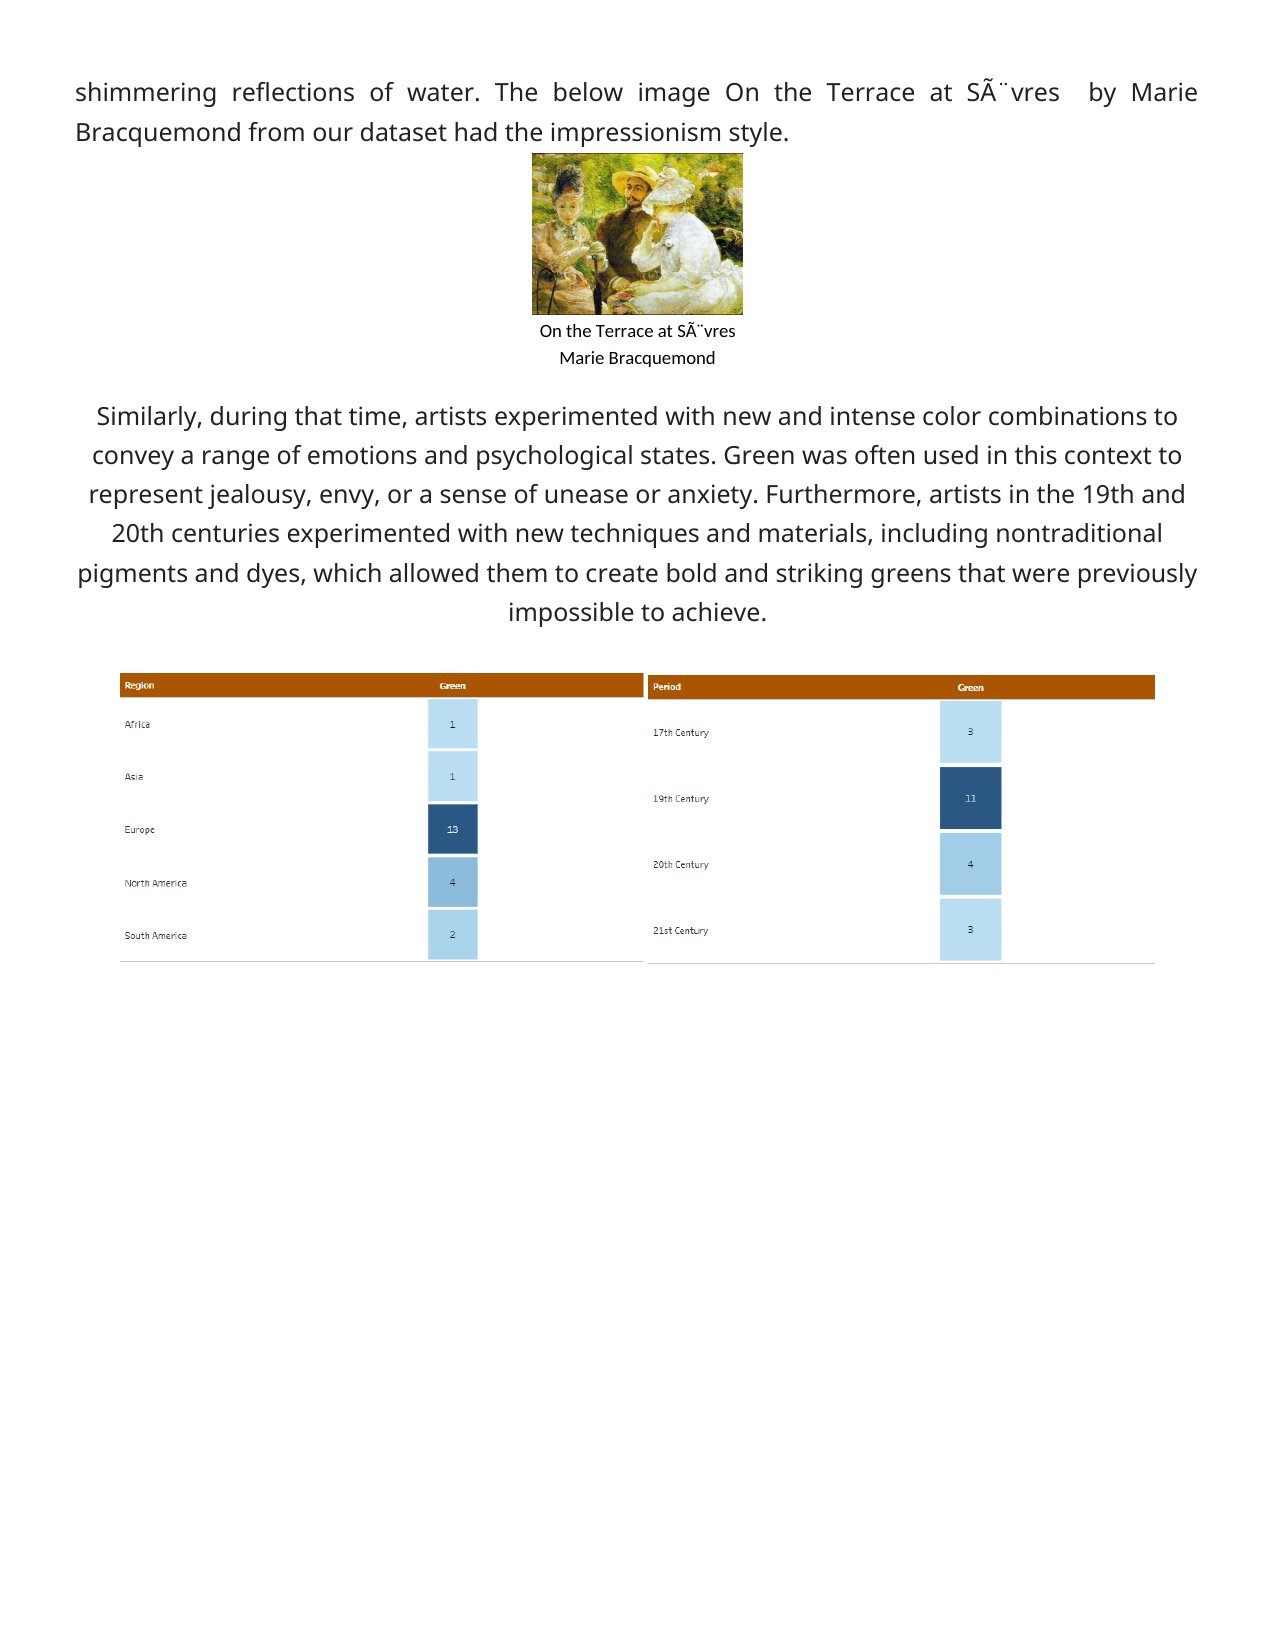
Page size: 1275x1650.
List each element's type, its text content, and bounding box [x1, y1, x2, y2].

picture [532, 153, 743, 315]
text Marie Bracquemond [75, 346, 1200, 369]
text On the Terrace at SÃ¨vres [75, 319, 1200, 342]
picture [120, 672, 1155, 965]
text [75, 75, 1200, 148]
text Similarly, during that time, artists experimented with new and intense color combinations to convey a range of emotions and psychological states. Green was often used in this context to represent jealousy, envy, or a sense of unease or anxiety. Furthermore, artists in the 19th and 20th centuries experimented with new techniques and materials, including nontraditional pigments and dyes, which allowed them to create bold and striking greens that were previously impossible to achieve. [75, 399, 1200, 628]
